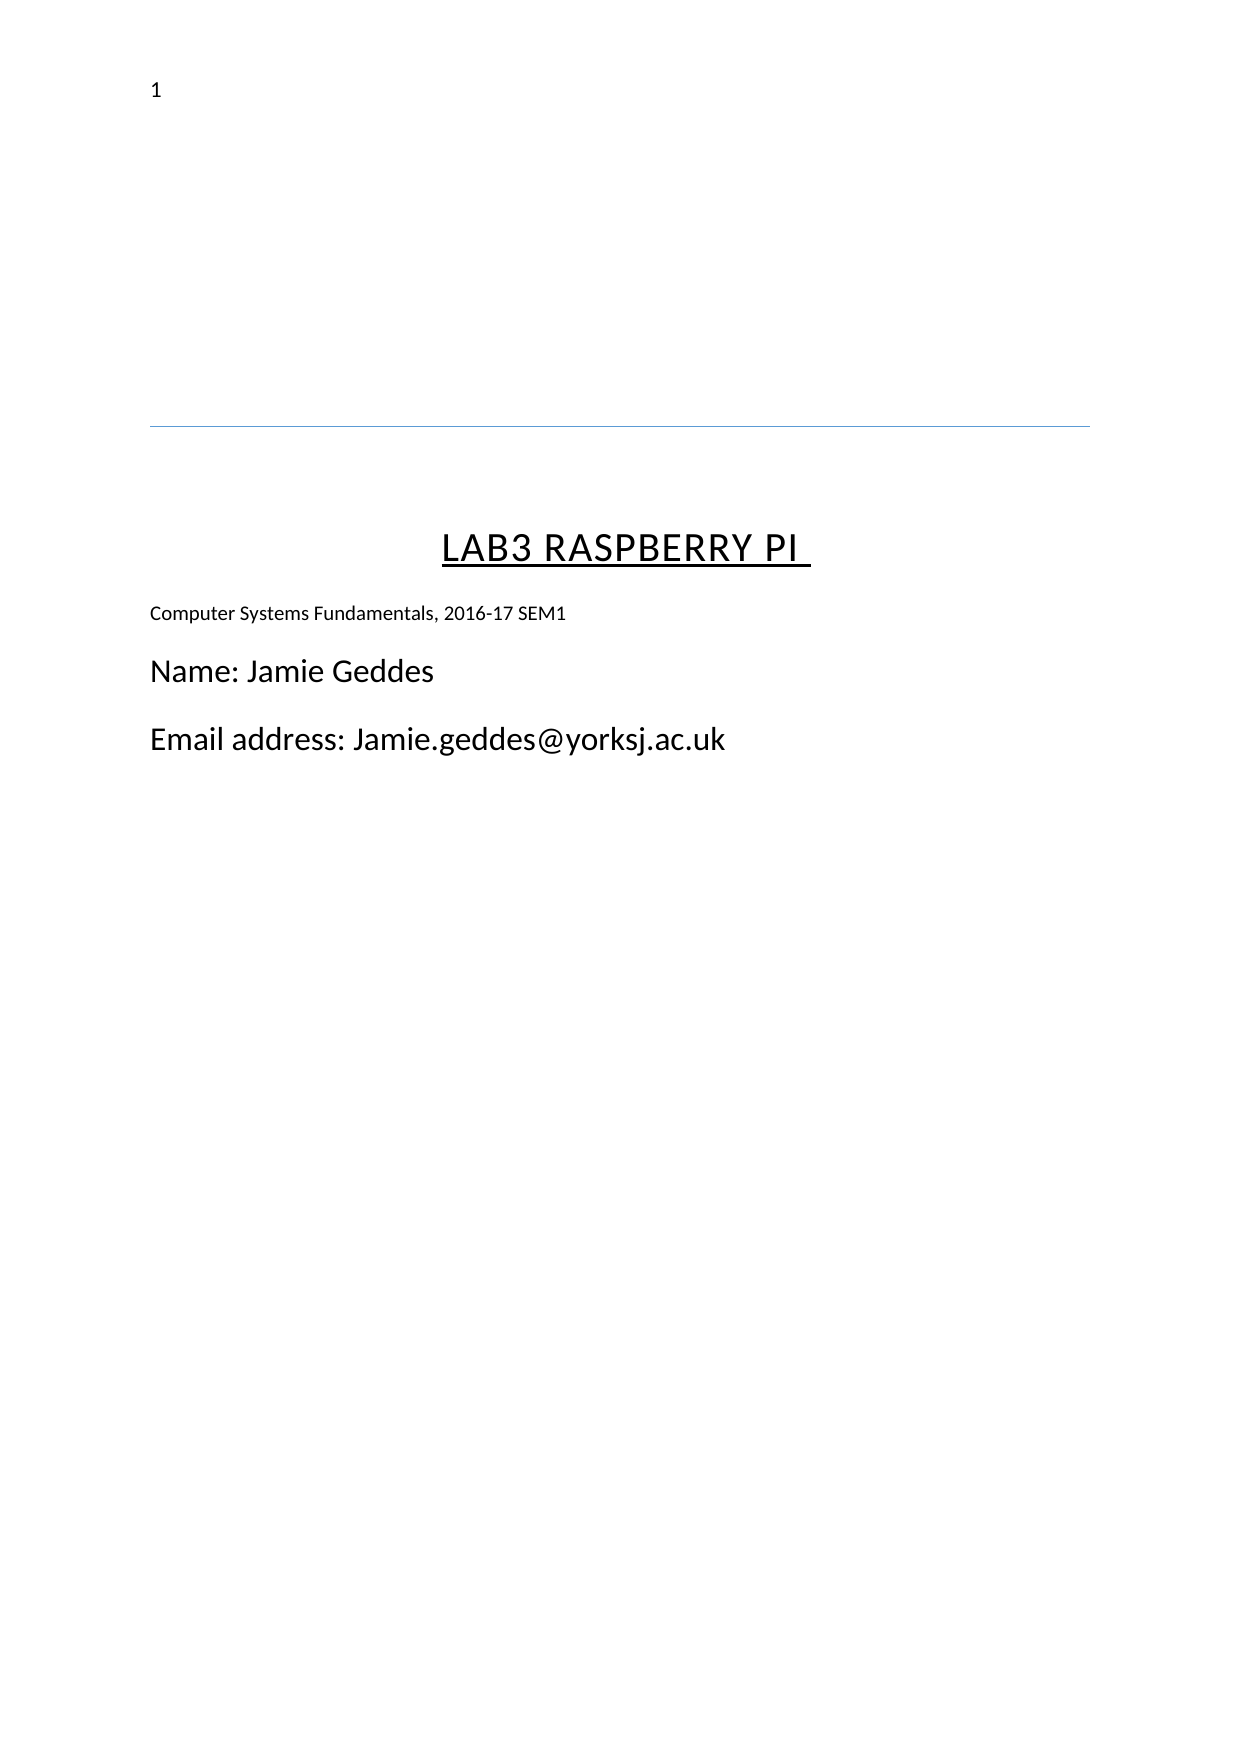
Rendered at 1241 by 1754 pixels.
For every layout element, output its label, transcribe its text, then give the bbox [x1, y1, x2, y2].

text Lab3 Raspberry pi [150, 515, 1090, 572]
text Computer Systems Fundamentals, 2016-17 SEM1 [150, 600, 1090, 626]
text Email address: Jamie.geddes@yorksj.ac.uk [150, 718, 1090, 758]
text Name: Jamie Geddes [150, 650, 1090, 691]
